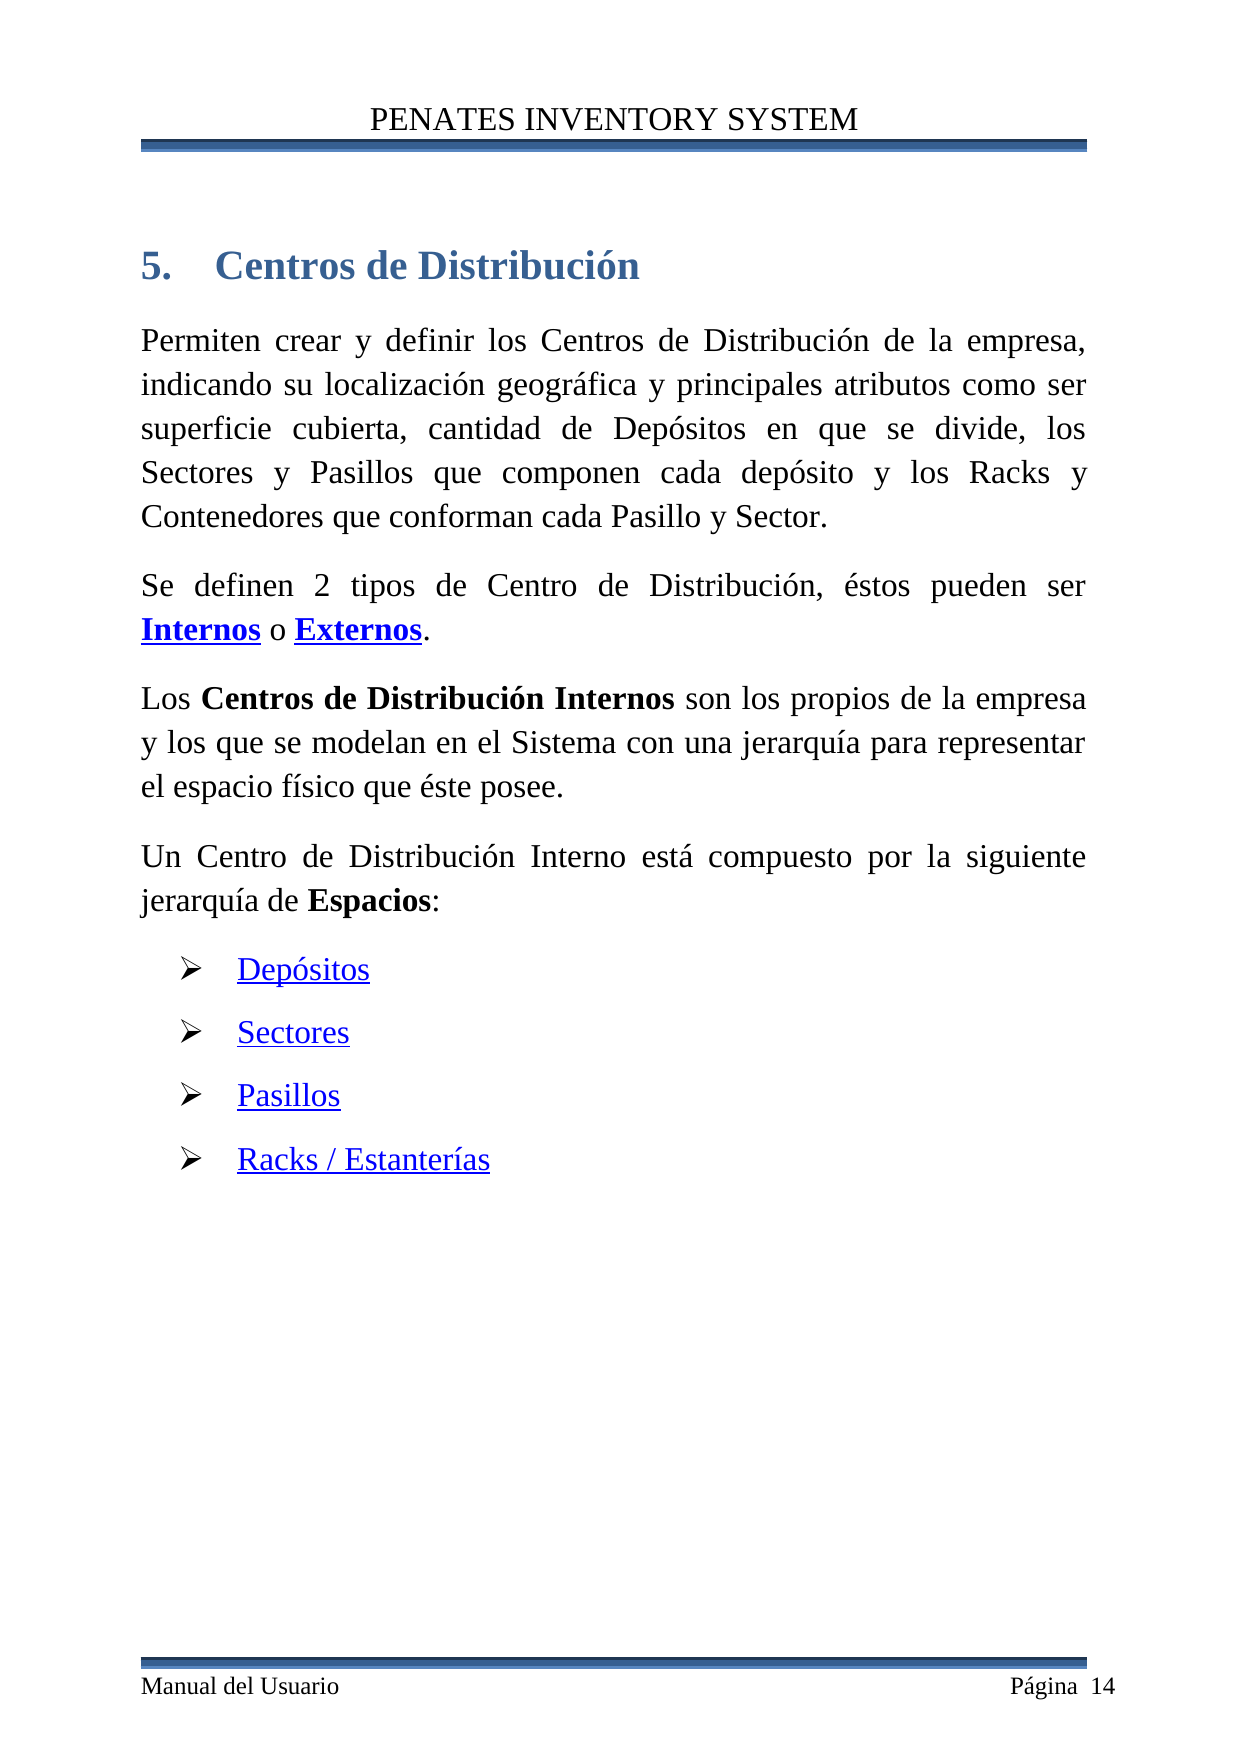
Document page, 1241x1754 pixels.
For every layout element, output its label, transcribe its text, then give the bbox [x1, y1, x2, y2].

text Se definen 2 tipos de Centro de Distribución, éstos pueden ser Internos o Externos. [141, 566, 1087, 648]
list Racks / Estanterías [178, 1139, 1087, 1177]
text Los Centros de Distribución Internos son los propios de la empresa y los que se modelan en el Sistema con una jerarquía para representar el espacio físico que éste posee. [141, 679, 1087, 805]
subtitle Centros de Distribución [141, 240, 1087, 288]
list Pasillos [178, 1076, 1087, 1114]
list Sectores [178, 1012, 1087, 1051]
text Un Centro de Distribución Interno está compuesto por la siguiente jerarquía de Espacios: [141, 836, 1087, 918]
text Permiten crear y definir los Centros de Distribución de la empresa, indicando su localización geográfica y principales atributos como ser superficie cubierta, cantidad de Depósitos en que se divide, los Sectores y Pasillos que componen cada depósito y los Racks y Contenedores que conforman cada Pasillo y Sector. [141, 320, 1087, 535]
list Depósitos [178, 949, 1087, 987]
